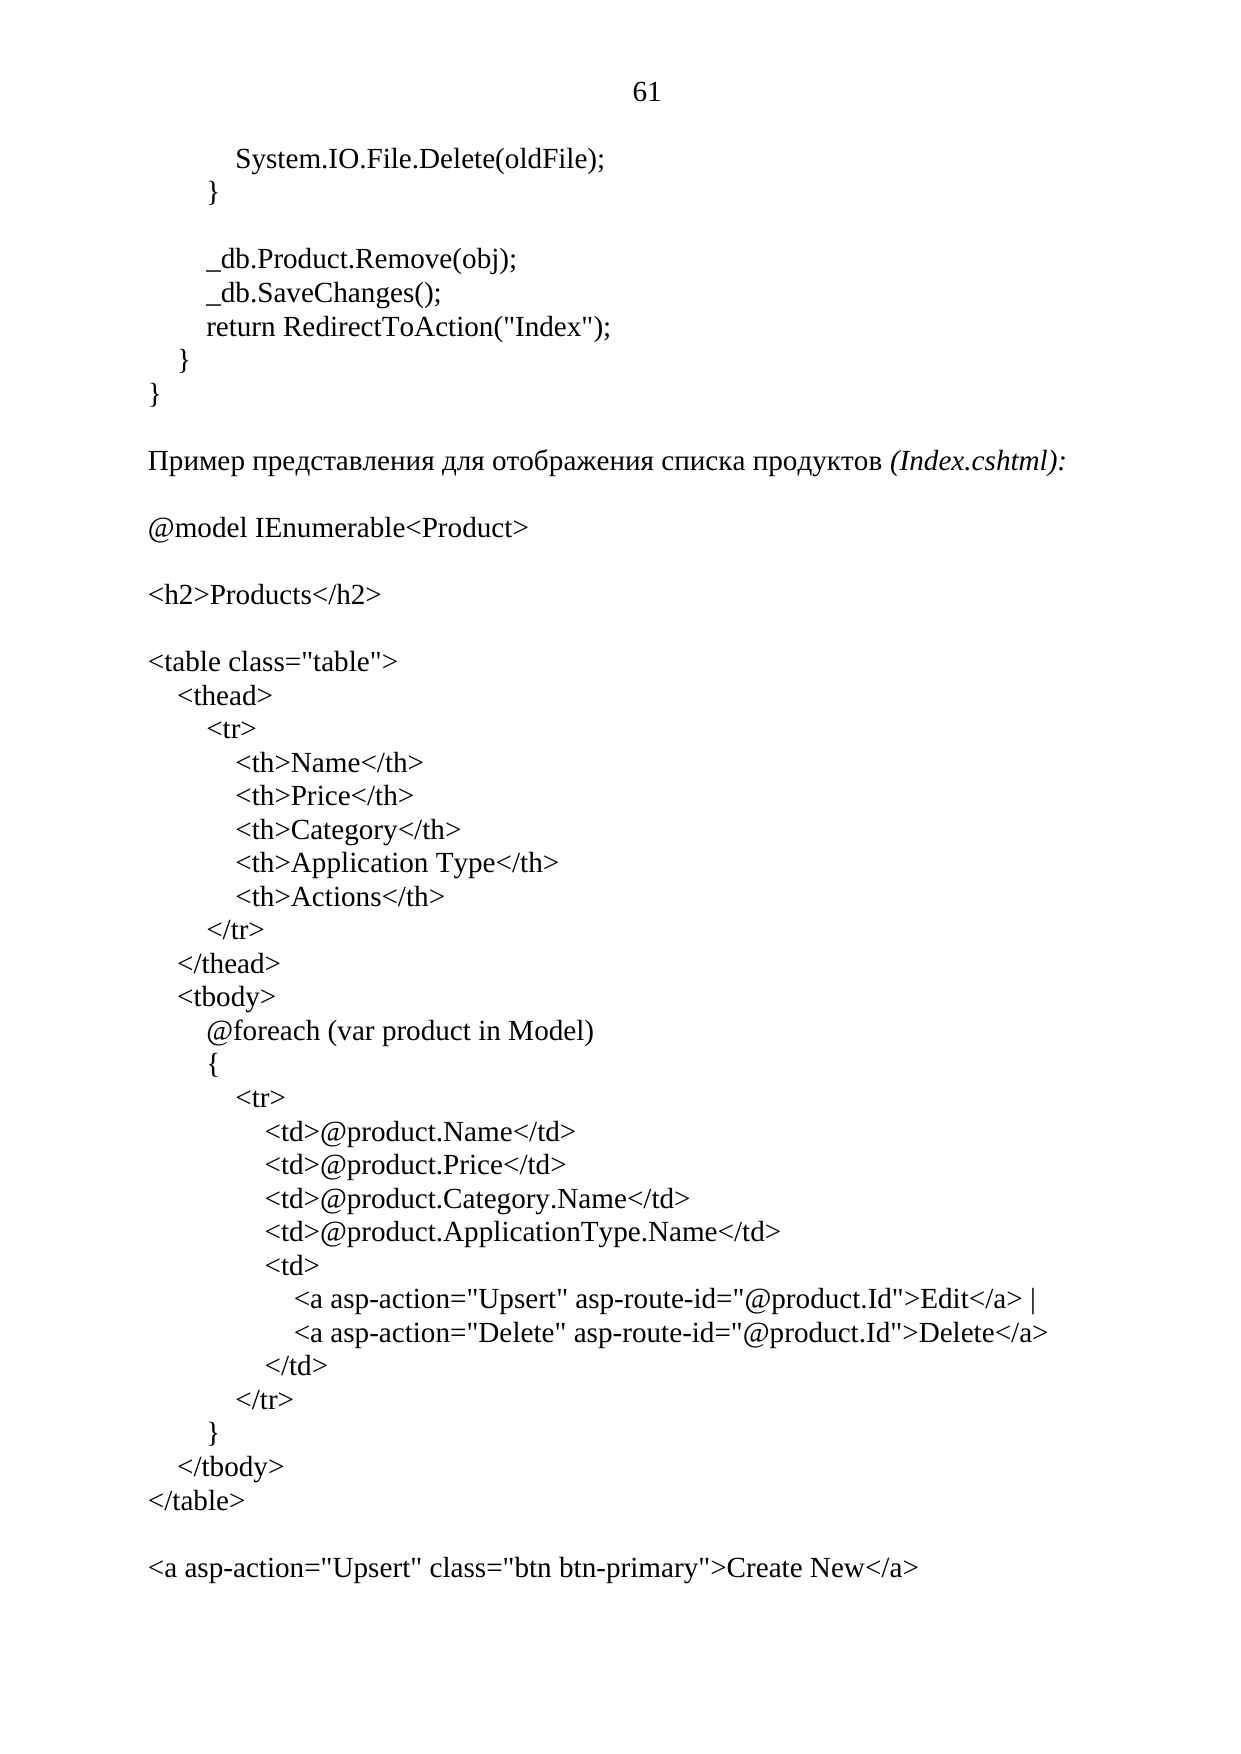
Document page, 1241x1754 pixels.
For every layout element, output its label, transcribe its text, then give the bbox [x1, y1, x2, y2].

list </td> [148, 1348, 1146, 1382]
list @foreach (var product in Model) [148, 1013, 1146, 1047]
list } [148, 342, 1146, 376]
list <th>Price</th> [148, 778, 1146, 812]
list _db.Product.Remove(obj); [148, 242, 1146, 275]
list <thead> [148, 678, 1146, 711]
list <td>@product.Category.Name</td> [148, 1181, 1146, 1214]
list <th>Actions</th> [148, 879, 1146, 912]
list <td>@product.Name</td> [148, 1114, 1146, 1147]
list </tr> [148, 1382, 1146, 1416]
list <tbody> [148, 979, 1146, 1013]
list </tr> [148, 912, 1146, 946]
list return RedirectToAction("Index"); [148, 309, 1146, 342]
list <tr> [148, 1080, 1146, 1114]
list </thead> [148, 946, 1146, 979]
list <th>Name</th> [148, 745, 1146, 778]
list <td>@product.ApplicationType.Name</td> [148, 1214, 1146, 1248]
list System.IO.File.Delete(oldFile); [148, 141, 1146, 174]
list <h2>Products</h2> [148, 577, 1146, 611]
list Пример представления для отображения списка продуктов (Index.cshtml): [148, 443, 1146, 476]
list <th>Application Type</th> [148, 845, 1146, 879]
list <a asp-action="Upsert" class="btn btn-primary">Create New</a> [148, 1550, 1146, 1583]
list { [148, 1047, 1146, 1080]
list <tr> [148, 711, 1146, 745]
list </tbody> [148, 1449, 1146, 1483]
list @model IEnumerable<Product> [148, 510, 1146, 543]
list } [148, 174, 1146, 208]
list } [148, 1416, 1146, 1449]
list _db.SaveChanges(); [148, 275, 1146, 309]
list <td> [148, 1248, 1146, 1281]
list <td>@product.Price</td> [148, 1147, 1146, 1181]
list <a asp-action="Delete" asp-route-id="@product.Id">Delete</a> [148, 1315, 1146, 1348]
list <th>Category</th> [148, 812, 1146, 845]
list } [148, 376, 1146, 409]
list </table> [148, 1483, 1146, 1516]
list <table class="table"> [148, 644, 1146, 678]
list <a asp-action="Upsert" asp-route-id="@product.Id">Edit</a> | [148, 1281, 1146, 1315]
